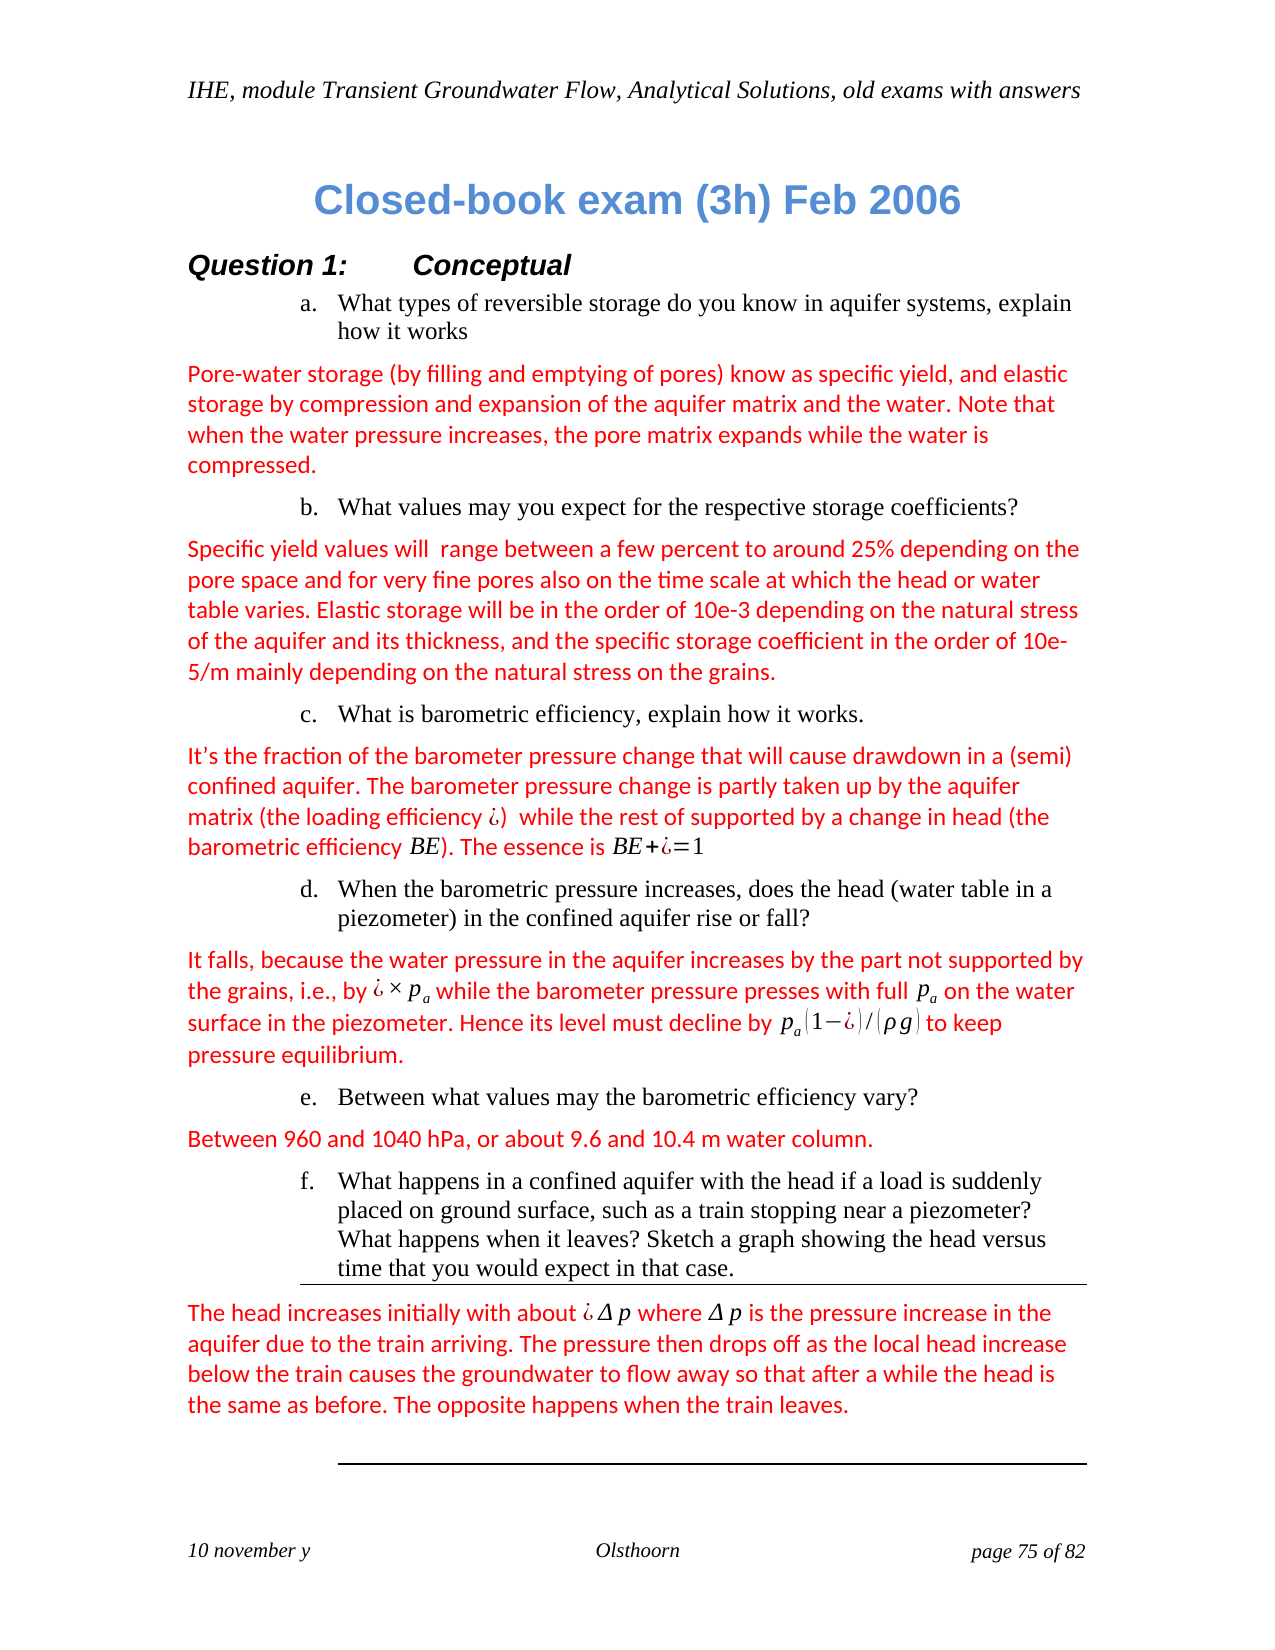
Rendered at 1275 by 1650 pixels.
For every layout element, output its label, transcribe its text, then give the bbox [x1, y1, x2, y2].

list When the barometric pressure increases, does the head (water table in a piezometer) in the confined aquifer rise or fall? [300, 874, 1087, 932]
list What happens in a confined aquifer with the head if a load is suddenly placed on ground surface, such as a train stopping near a piezometer? What happens when it leaves? Sketch a graph showing the head versus time that you would expect in that case. [300, 1166, 1087, 1284]
subtitle Closed-book exam (3h) Feb 2006 [187, 175, 1087, 223]
text Specific yield values will range between a few percent to around 25% depending on the pore space and for very fine pores also on the time scale at which the head or water table varies. Elastic storage will be in the order of 10e-3 depending on the natural stress of the aquifer and its thickness, and the specific storage coefficient in the order of 10e-5/m mainly depending on the natural stress on the grains. [187, 533, 1087, 686]
text Pore-water storage (by filling and emptying of pores) know as specific yield, and elastic storage by compression and expansion of the aquifer matrix and the water. Note that when the water pressure increases, the pore matrix expands while the water is compressed. [187, 358, 1087, 480]
text It falls, because the water pressure in the aquifer increases by the part not supported by the grains, i.e., by while the barometer pressure presses with full on the water surface in the piezometer. Hence its level must decline by to keep pressure equilibrium. [187, 944, 1087, 1070]
list What is barometric efficiency, explain how it works. [300, 699, 1087, 727]
subtitle Conceptual [187, 248, 1087, 281]
list What types of reversible storage do you know in aquifer systems, explain how it works [300, 288, 1087, 345]
list Between what values may the barometric efficiency vary? [300, 1082, 1087, 1111]
text The head increases initially with about where is the pressure increase in the aquifer due to the train arriving. The pressure then drops off as the local head increase below the train causes the groundwater to flow away so that after a while the head is the same as before. The opposite happens when the train leaves. [187, 1298, 1087, 1420]
text It’s the fraction of the barometer pressure change that will cause drawdown in a (semi) confined aquifer. The barometer pressure change is partly taken up by the aquifer matrix (the loading efficiency ) while the rest of supported by a change in head (the barometric efficiency ). The essence is [187, 740, 1087, 862]
text Between 960 and 1040 hPa, or about 9.6 and 10.4 m water column. [187, 1123, 1087, 1154]
list What values may you expect for the respective storage coefficients? [300, 492, 1087, 521]
